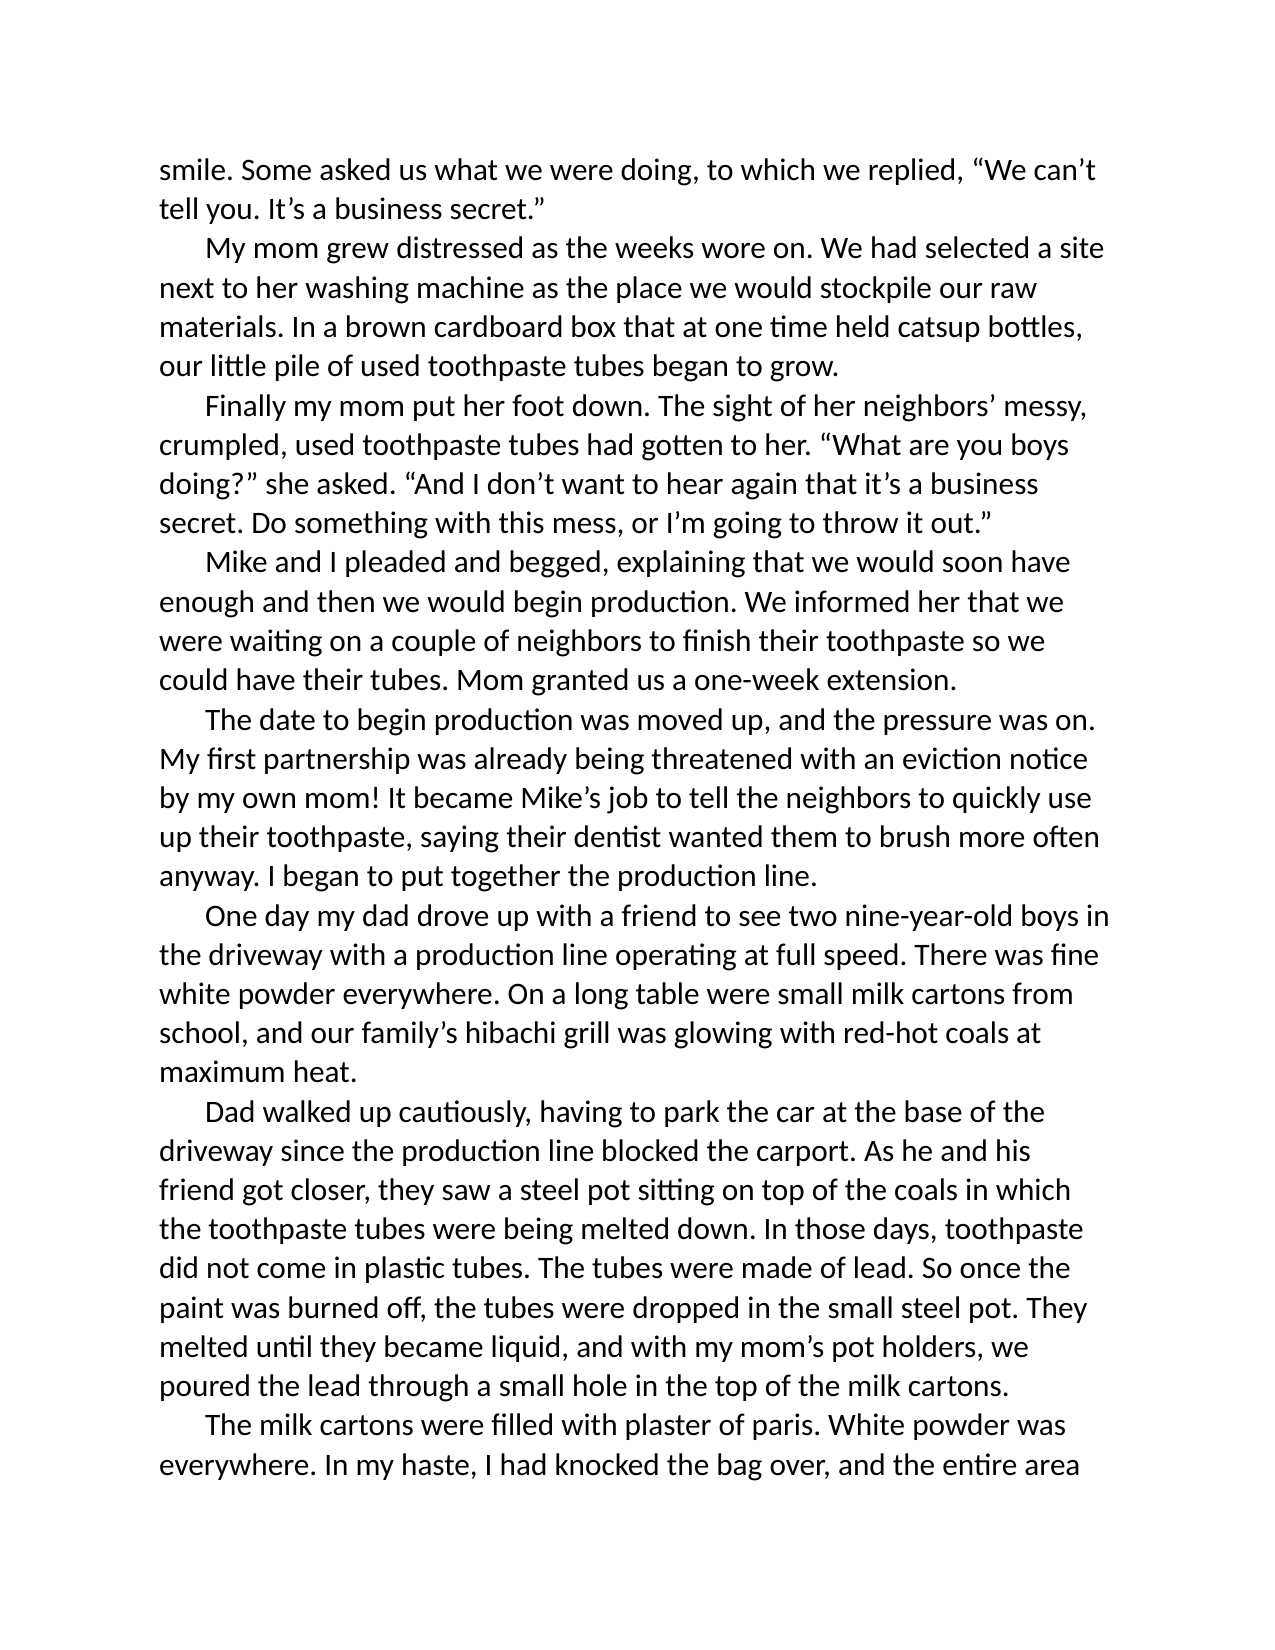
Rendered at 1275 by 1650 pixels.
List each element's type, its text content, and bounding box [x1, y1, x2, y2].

text My mom grew distressed as the weeks wore on. We had selected a site next to her washing machine as the place we would stockpile our raw materials. In a brown cardboard box that at one time held catsup bottles, our little pile of used toothpaste tubes began to grow. [159, 229, 1113, 384]
text Mike and I pleaded and begged, explaining that we would soon have enough and then we would begin production. We informed her that we were waiting on a couple of neighbors to finish their toothpaste so we could have their tubes. Mom granted us a one-week extension. [159, 543, 1113, 698]
text One day my dad drove up with a friend to see two nine-year-old boys in the driveway with a production line operating at full speed. There was fine white powder everywhere. On a long table were small milk cartons from school, and our family’s hibachi grill was glowing with red-hot coals at maximum heat. [159, 896, 1113, 1091]
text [159, 150, 1113, 227]
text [159, 1406, 1113, 1483]
text Dad walked up cautiously, having to park the car at the base of the driveway since the production line blocked the carport. As he and his friend got closer, they saw a steel pot sitting on top of the coals in which the toothpaste tubes were being melted down. In those days, toothpaste did not come in plastic tubes. The tubes were made of lead. So once the paint was burned off, the tubes were dropped in the small steel pot. They melted until they became liquid, and with my mom’s pot holders, we poured the lead through a small hole in the top of the milk cartons. [159, 1092, 1113, 1404]
text The date to begin production was moved up, and the pressure was on. My first partnership was already being threatened with an eviction notice by my own mom! It became Mike’s job to tell the neighbors to quickly use up their toothpaste, saying their dentist wanted them to brush more often anyway. I began to put together the production line. [159, 699, 1113, 894]
text Finally my mom put her foot down. The sight of her neighbors’ messy, crumpled, used toothpaste tubes had gotten to her. “What are you boys doing?” she asked. “And I don’t want to hear again that it’s a business secret. Do something with this mess, or I’m going to throw it out.” [159, 386, 1113, 541]
